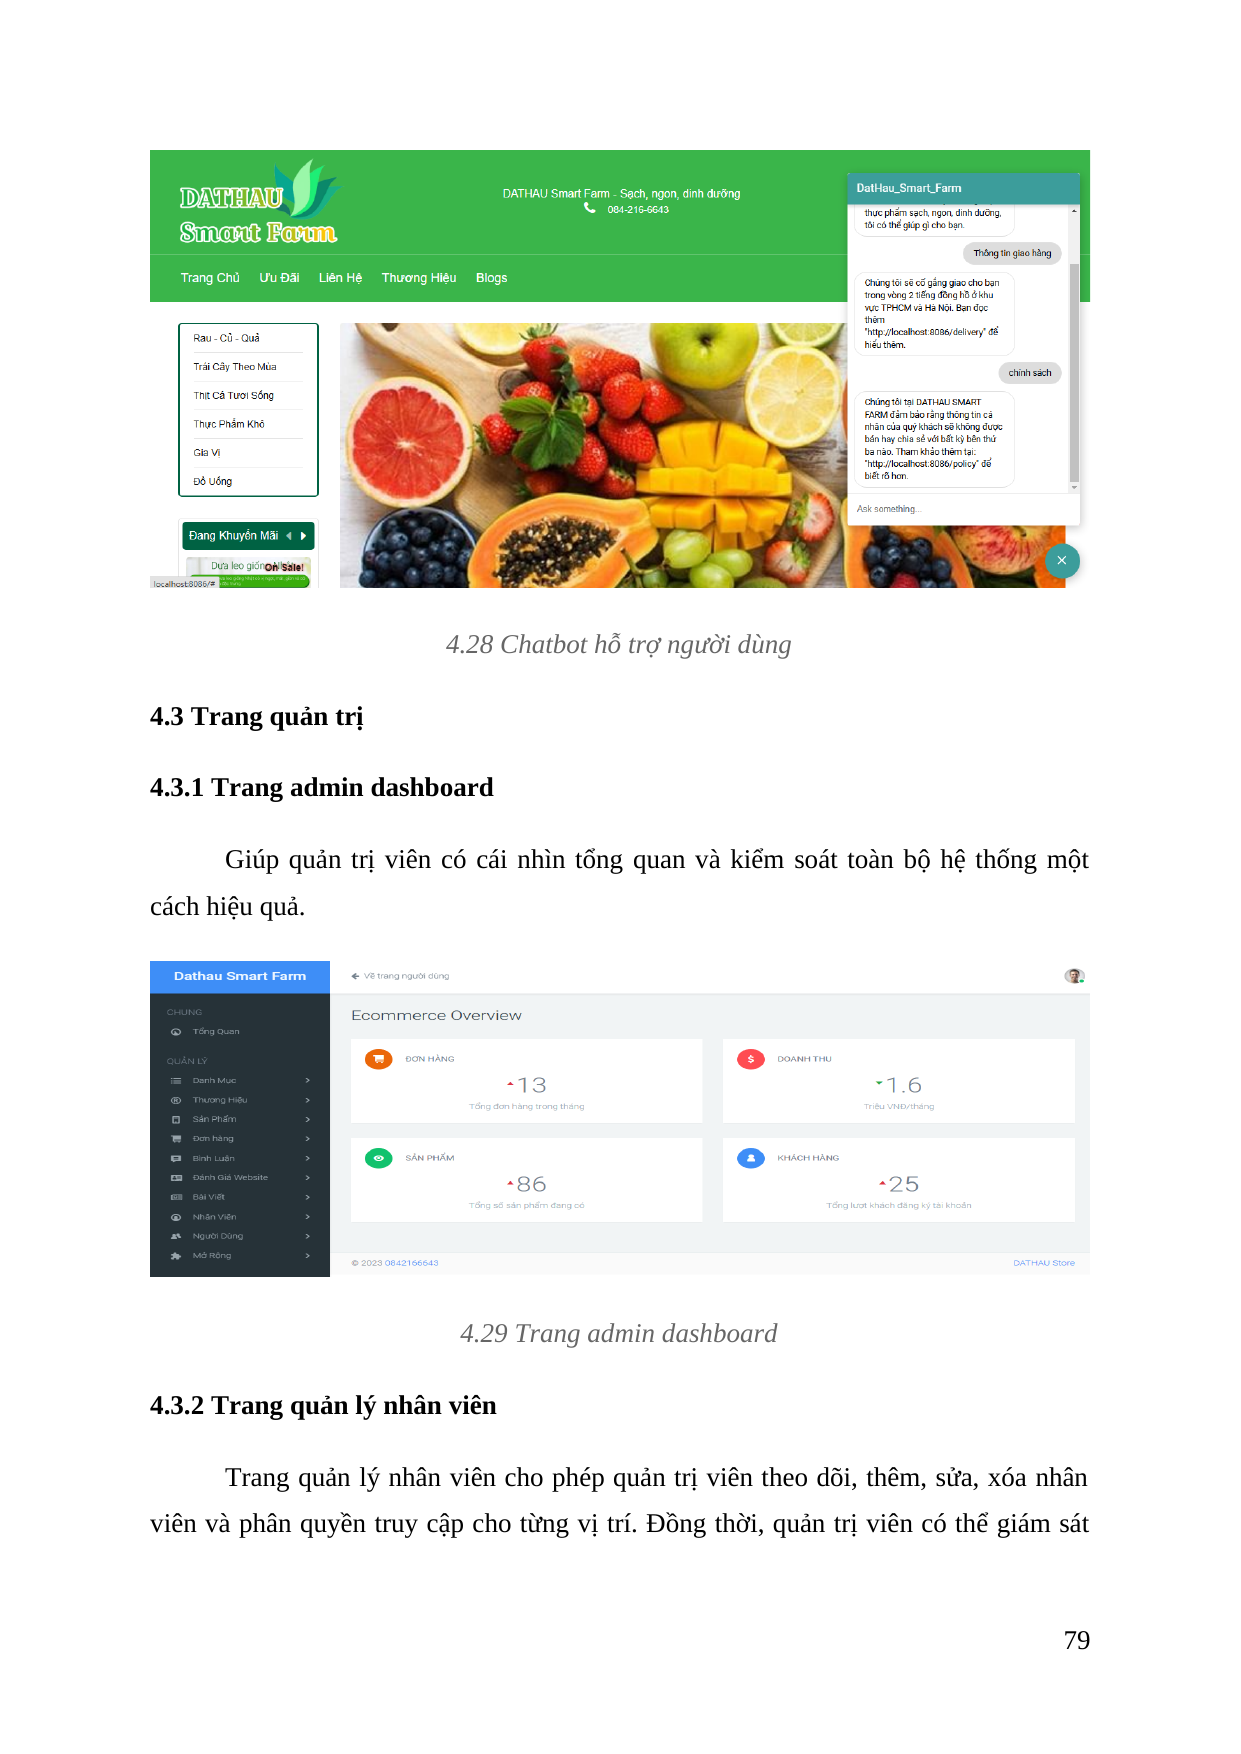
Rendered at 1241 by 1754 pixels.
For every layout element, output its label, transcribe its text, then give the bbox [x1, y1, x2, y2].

subtitle 4.29 Trang admin dashboard [150, 1317, 1090, 1349]
picture [150, 150, 1091, 588]
picture [150, 961, 1090, 1277]
subtitle 4.3.2 Trang quản lý nhân viên [150, 1389, 1090, 1420]
text Giúp quản trị viên có cái nhìn tổng quan và kiểm soát toàn bộ hệ thống một cách hiệu quả. [150, 843, 1090, 921]
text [150, 1461, 1090, 1539]
subtitle 4.3 Trang quản trị [150, 700, 1090, 731]
subtitle 4.3.1 Trang admin dashboard [150, 771, 1090, 802]
subtitle 4.28 Chatbot hỗ trợ người dùng [150, 628, 1090, 659]
